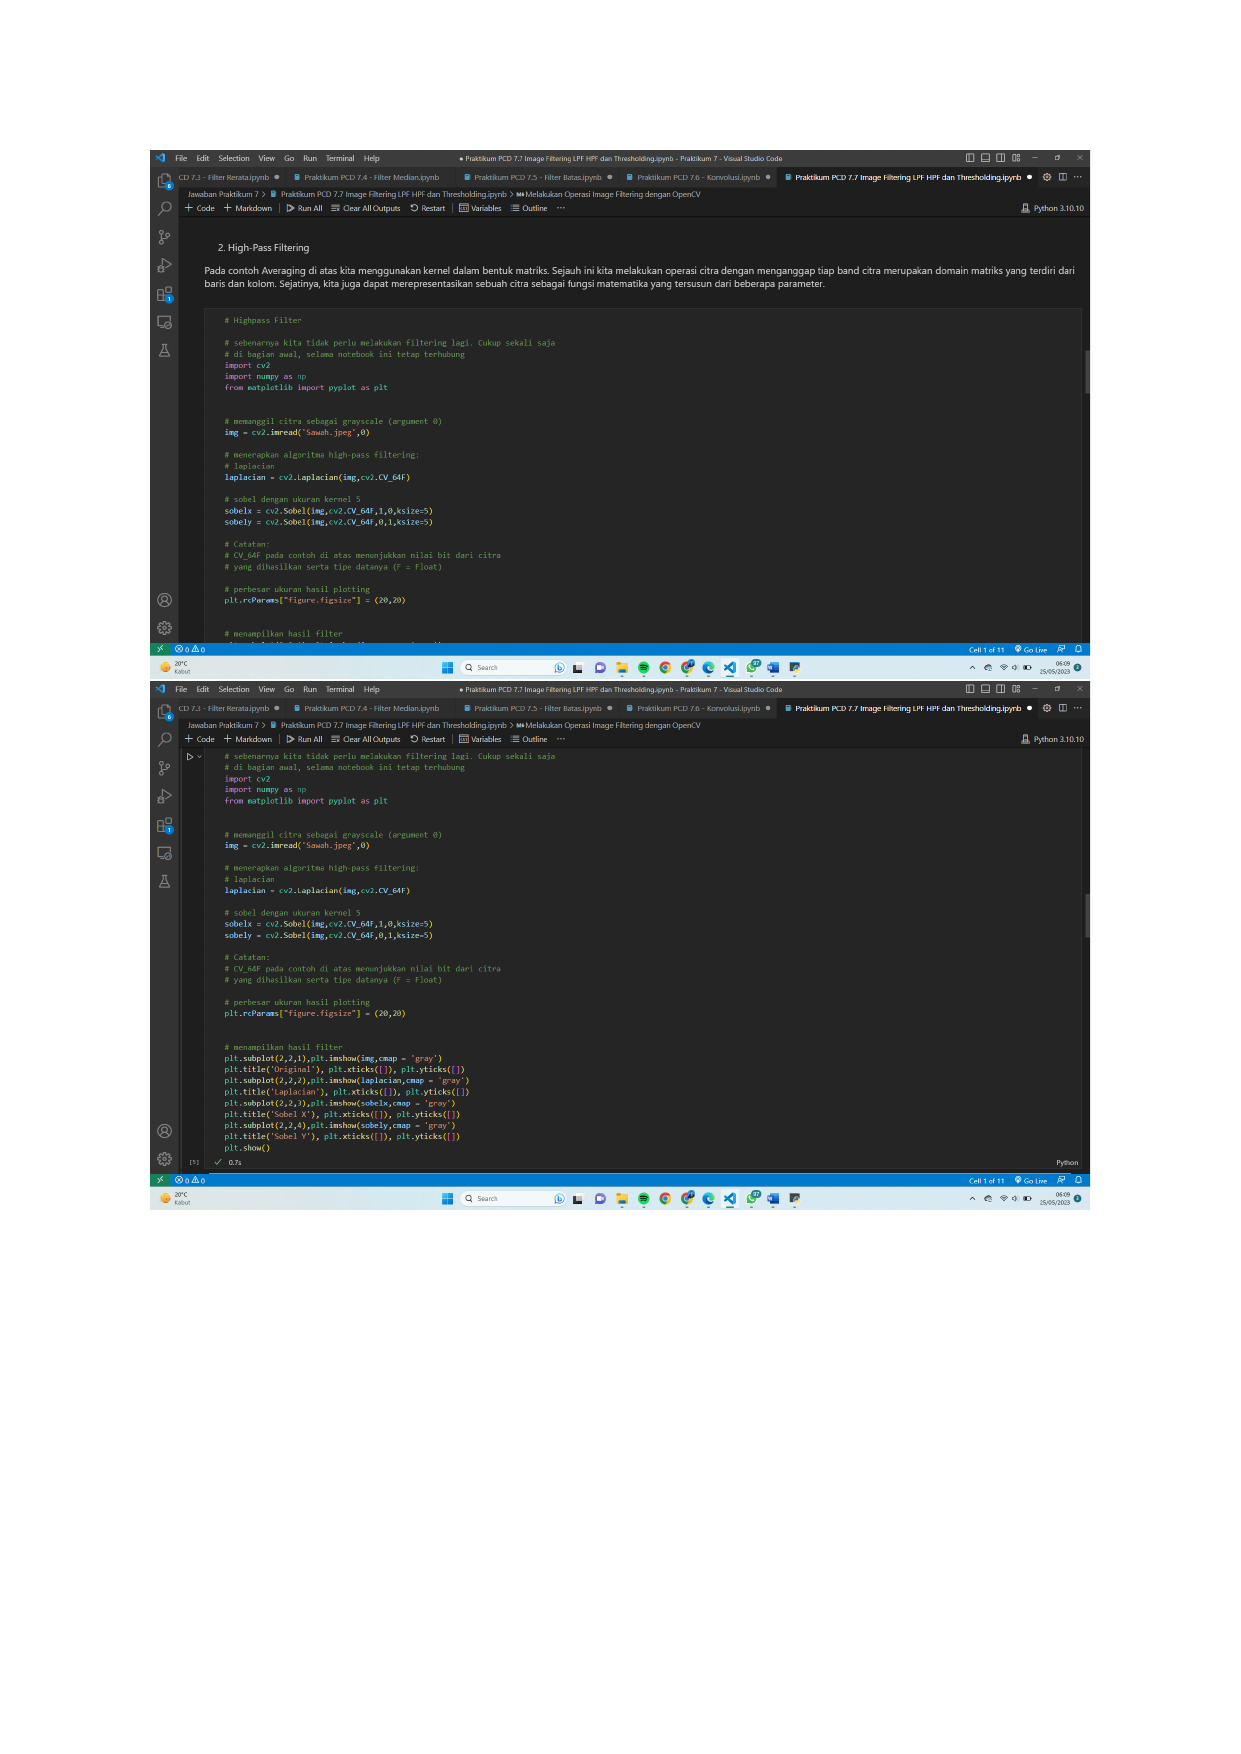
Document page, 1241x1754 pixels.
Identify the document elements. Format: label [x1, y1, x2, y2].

picture [150, 150, 1091, 679]
picture [150, 681, 1091, 1210]
